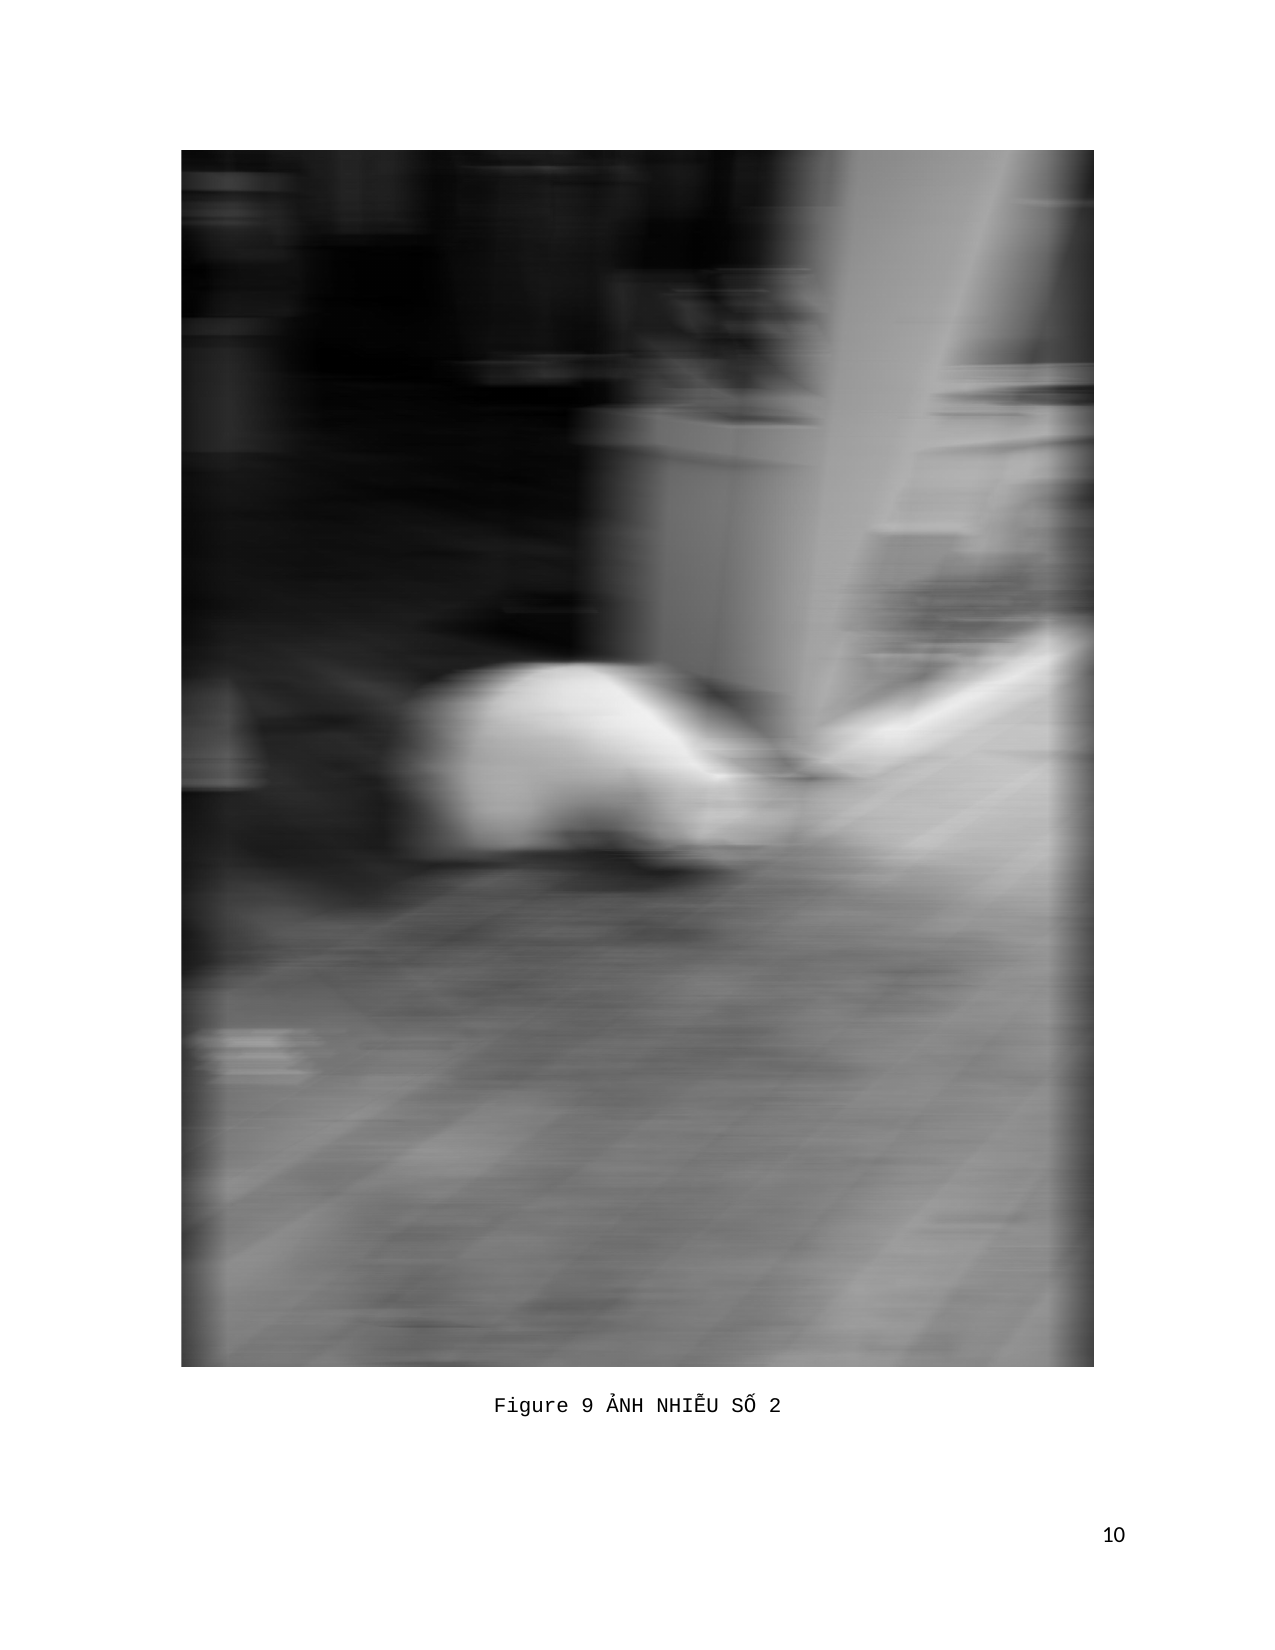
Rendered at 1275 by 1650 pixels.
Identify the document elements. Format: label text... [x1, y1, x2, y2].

text Figure 9 ẢNH NHIỄU SỐ 2 [150, 1395, 1125, 1419]
picture [181, 150, 1094, 1367]
